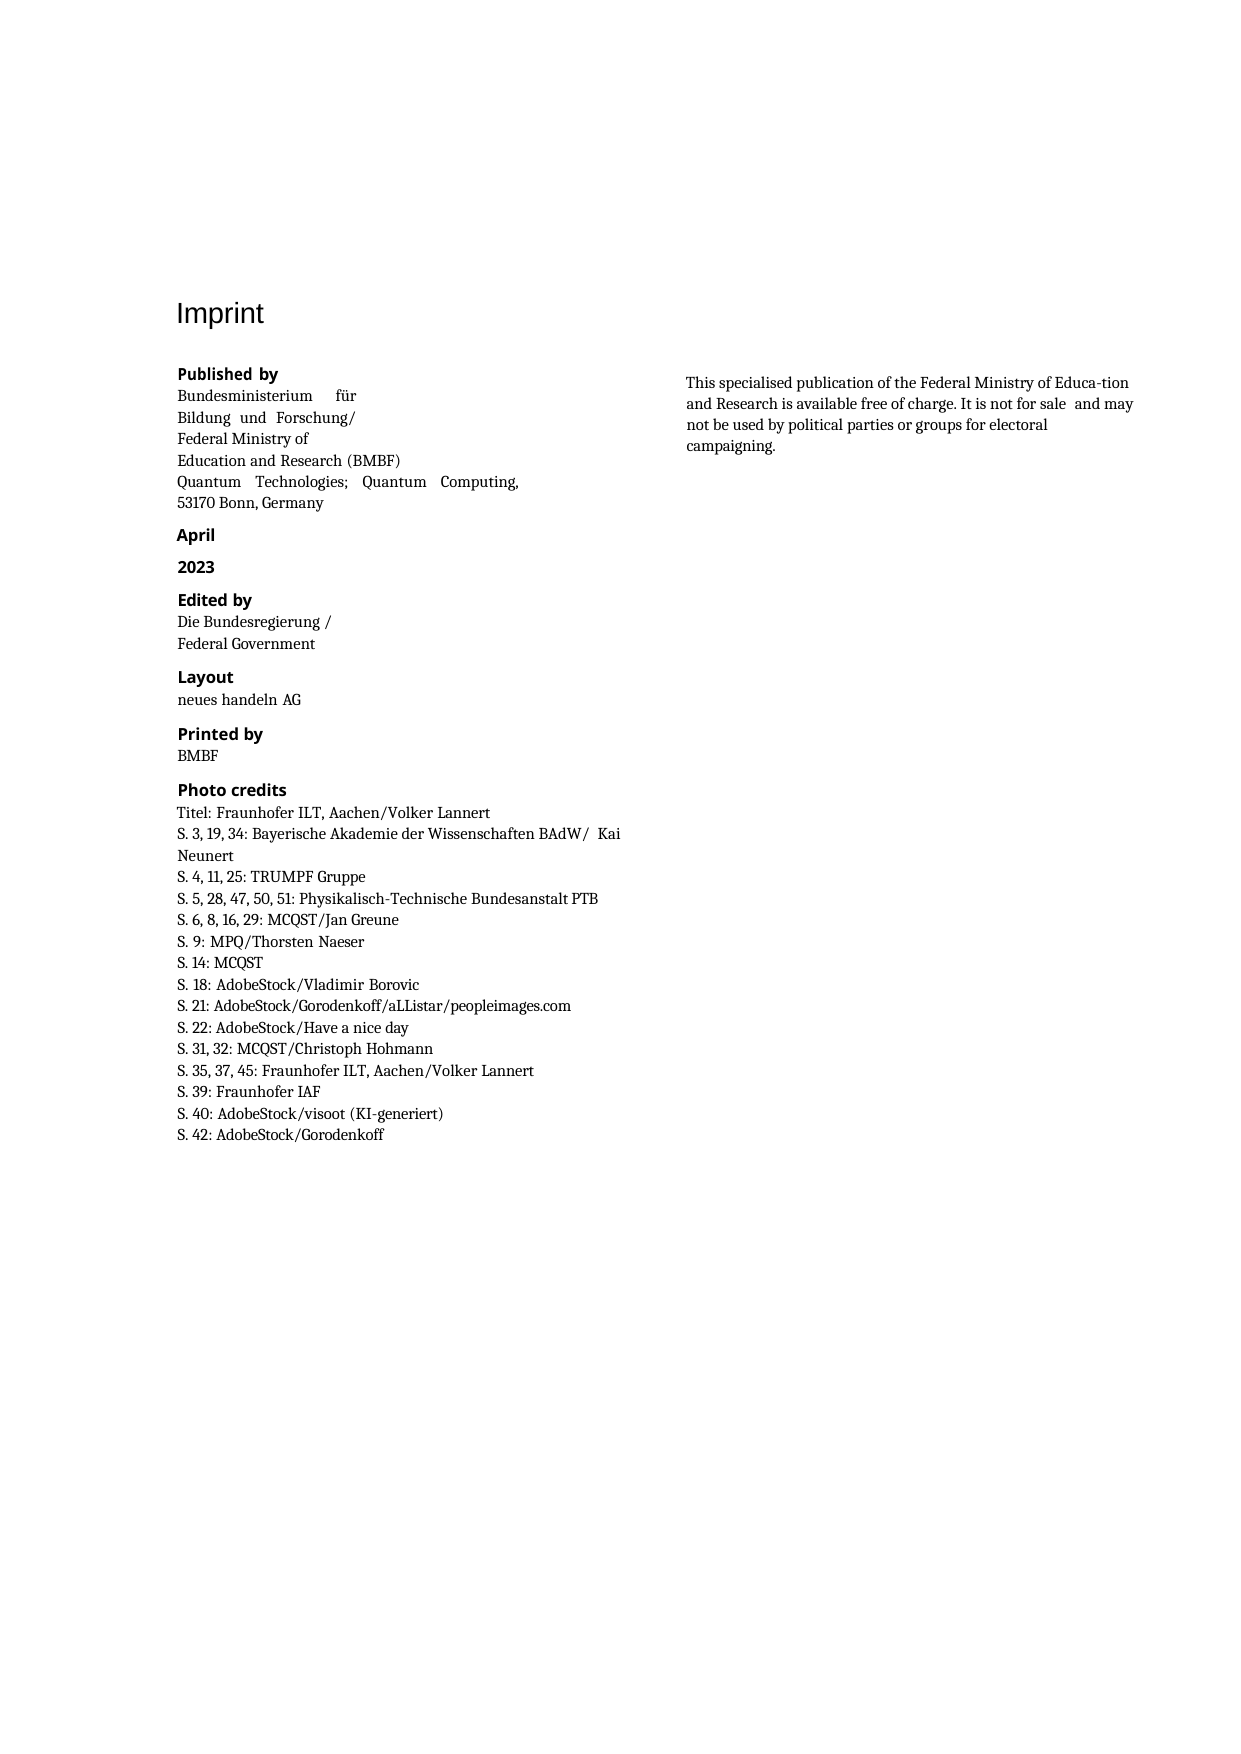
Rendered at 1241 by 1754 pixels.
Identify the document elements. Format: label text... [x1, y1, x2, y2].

text S. 22: AdobeStock/Have a nice day [177, 1018, 627, 1037]
text Photo credits [177, 779, 627, 802]
text S. 9: MPQ/Thorsten Naeser [177, 932, 627, 951]
text Education and Research (BMBF) [177, 451, 627, 470]
text S. 14: MCQST [177, 954, 627, 973]
text S. 5, 28, 47, 50, 51: Physikalisch-Technische Bundesanstalt PTB [177, 889, 627, 908]
text S. 4, 11, 25: TRUMPF Gruppe [177, 867, 627, 887]
text Published by [177, 363, 627, 385]
text S. 6, 8, 16, 29: MCQST/Jan Greune [177, 911, 627, 930]
text S. 21: AdobeStock/Gorodenkoff/aLListar/peopleimages.com [177, 997, 627, 1016]
text neues handeln AG [177, 690, 627, 709]
text S. 40: AdobeStock/visoot (KI-generiert) [177, 1104, 627, 1123]
text Printed by [177, 722, 627, 745]
text S. 3, 19, 34: Bayerische Akademie der Wissenschaften BAdW/ Kai Neunert [177, 825, 627, 865]
text Layout [177, 666, 627, 688]
text S. 42: AdobeStock/Gorodenkoff [177, 1126, 627, 1145]
text S. 35, 37, 45: Fraunhofer ILT, Aachen/Volker Lannert [177, 1061, 627, 1080]
text Quantum Technologies; Quantum Computing, 53170 Bonn, Germany [177, 472, 519, 513]
text S. 18: AdobeStock/Vladimir Borovic [177, 975, 627, 994]
subtitle Imprint [176, 297, 1240, 330]
text This specialised publication of the Federal Ministry of Educa-tion and Research is available free of charge. It is not for sale and may not be used by political parties or groups for electoral campaigning. [686, 373, 1140, 456]
text BMBF [177, 747, 627, 766]
text S. 31, 32: MCQST/Christoph Hohmann [177, 1039, 627, 1059]
text S. 39: Fraunhofer IAF [177, 1083, 627, 1102]
text Die Bundesregierung / Federal Government [177, 613, 390, 653]
text April 2023 Edited by [176, 515, 254, 613]
text Titel: Fraunhofer ILT, Aachen/Volker Lannert [176, 803, 627, 822]
text Bundesministerium für Bildung und Forschung/ Federal Ministry of [177, 387, 356, 448]
